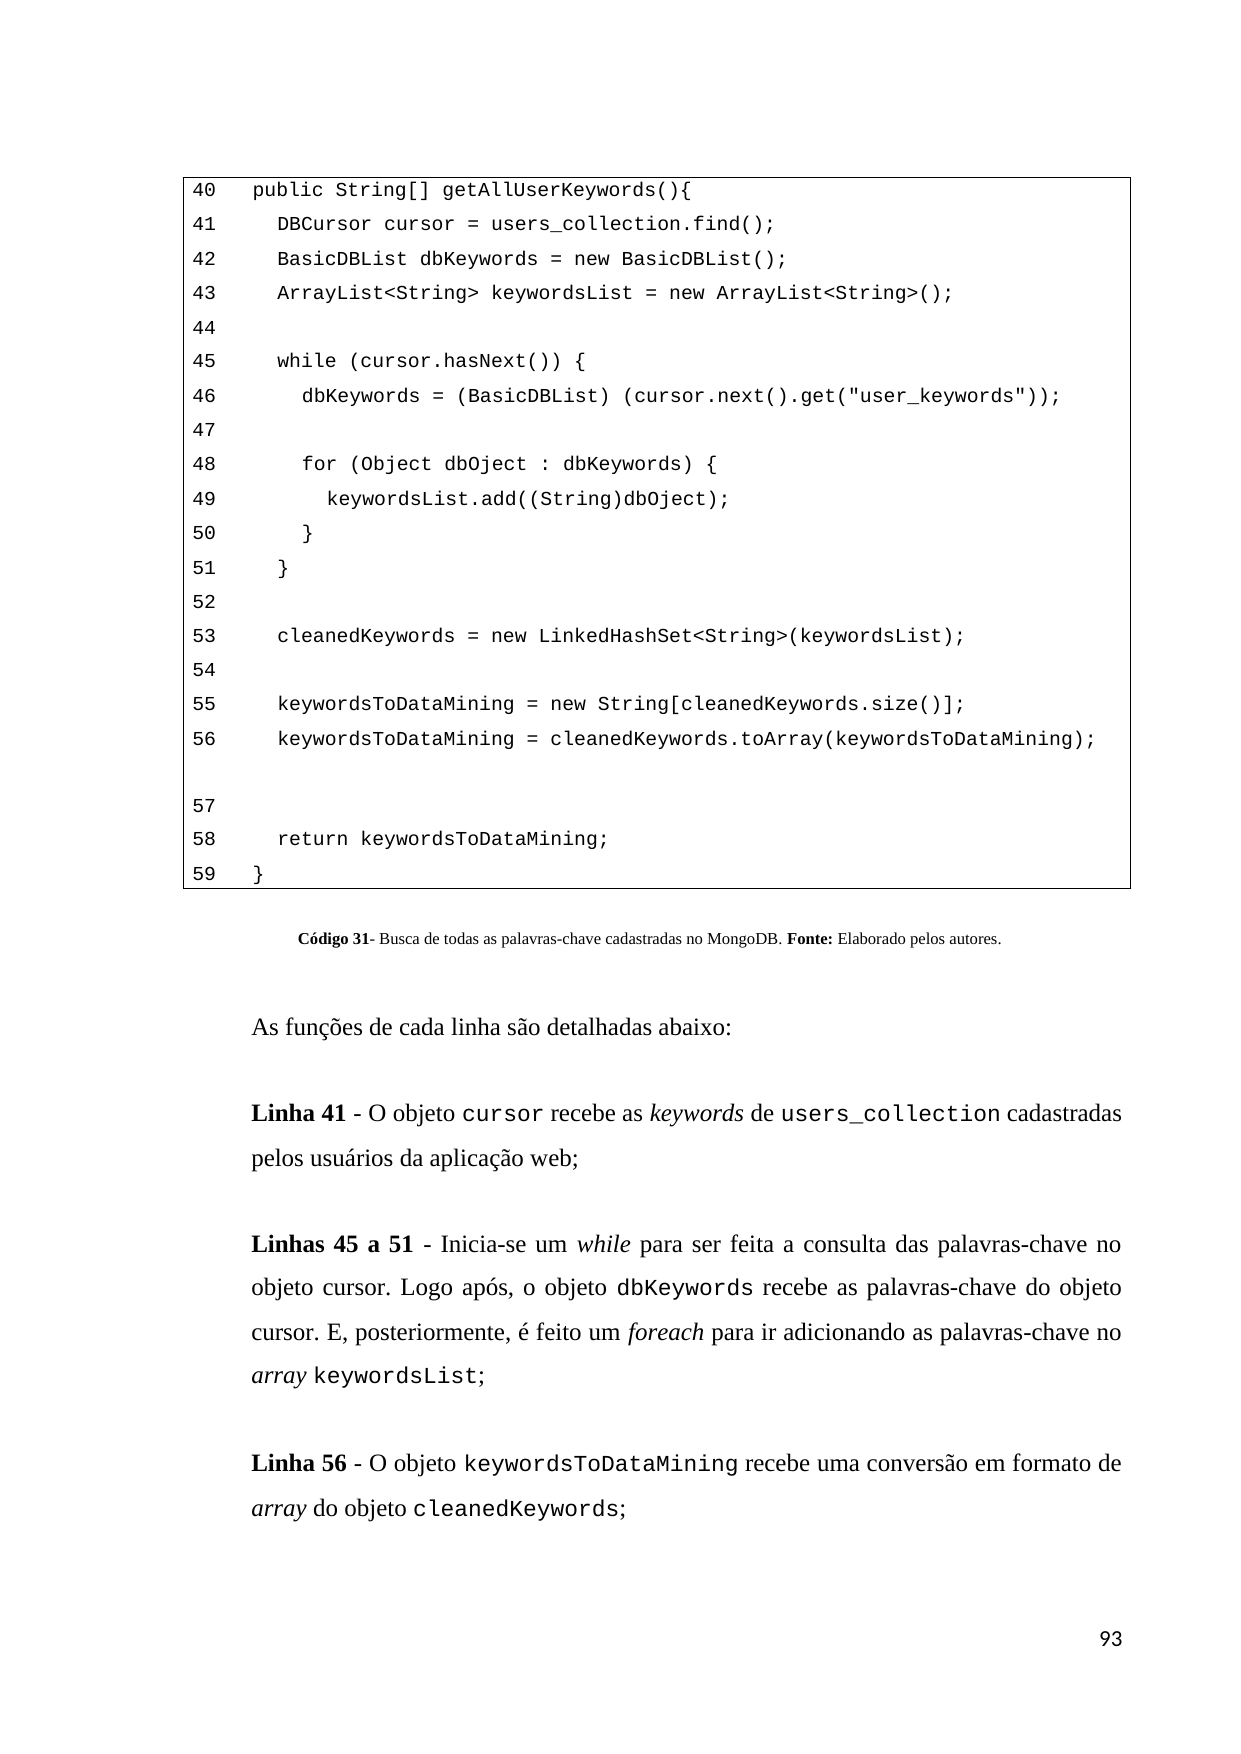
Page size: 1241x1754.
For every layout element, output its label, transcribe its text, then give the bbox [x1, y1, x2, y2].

list keywordsToDataMining = new String[cleanedKeywords.size()]; [184, 691, 1130, 716]
list for (Object dbOject : dbKeywords) { [184, 451, 1130, 476]
list while (cursor.hasNext()) { [184, 348, 1130, 373]
text Linha 56 - O objeto keywordsToDataMining recebe uma conversão em formato de array do objeto cleanedKeywords; [251, 1448, 1122, 1523]
list DBCursor cursor = users_collection.find(); [184, 211, 1130, 236]
list BasicDBList dbKeywords = new BasicDBList(); [184, 245, 1130, 271]
list public String[] getAllUserKeywords(){ [184, 178, 1130, 203]
list keywordsList.add((String)dbOject); [184, 485, 1130, 511]
list ArrayList<String> keywordsList = new ArrayList<String>(); [184, 280, 1130, 305]
text Código 31- Busca de todas as palavras-chave cadastradas no MongoDB. Fonte: Elaborado pelos autores. [177, 929, 1122, 948]
list cleanedKeywords = new LinkedHashSet<String>(keywordsList); [184, 623, 1130, 648]
list } [184, 861, 1130, 888]
list keywordsToDataMining = cleanedKeywords.toArray(keywordsToDataMining); [184, 725, 1130, 784]
text As funções de cada linha são detalhadas abaixo: [177, 1012, 1122, 1041]
list } [184, 520, 1130, 545]
list return keywordsToDataMining; [184, 826, 1130, 851]
list dbKeywords = (BasicDBList) (cursor.next().get("user_keywords")); [184, 383, 1130, 408]
text Linha 41 - O objeto cursor recebe as keywords de users_collection cadastradas pelos usuários da aplicação web; [251, 1098, 1122, 1172]
list } [184, 554, 1130, 580]
text Linhas 45 a 51 - Inicia-se um while para ser feita a consulta das palavras-chave no objeto cursor. Logo após, o objeto dbKeywords recebe as palavras-chave do objeto cursor. E, posteriormente, é feito um foreach para ir adicionando as palavras-chave no array keywordsList; [251, 1229, 1122, 1390]
